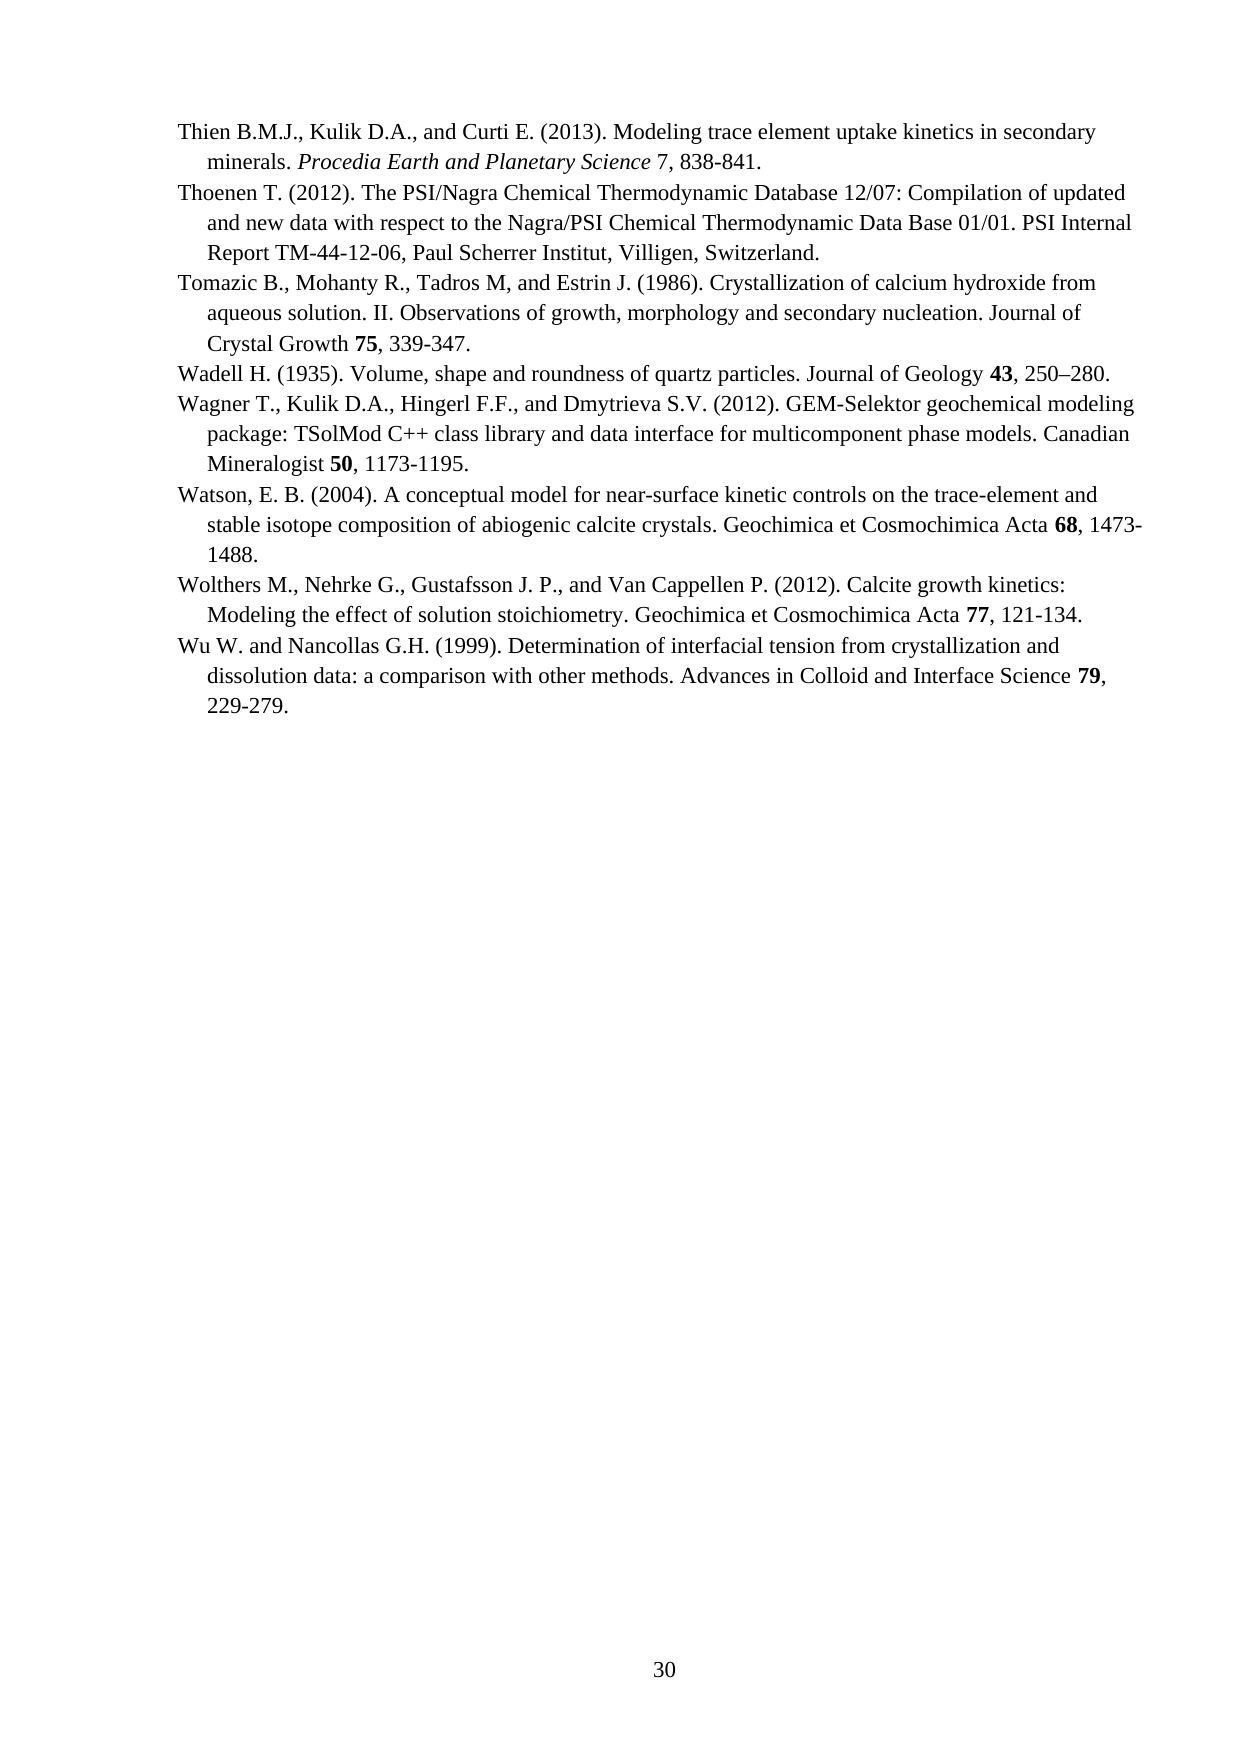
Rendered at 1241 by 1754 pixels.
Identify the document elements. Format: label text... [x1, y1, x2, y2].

text Wagner T., Kulik D.A., Hingerl F.F., and Dmytrieva S.V. (2012). GEM-Selektor geochemical modeling package: TSolMod C++ class library and data interface for multicomponent phase models. Canadian Mineralogist 50, 1173-1195. [177, 390, 1152, 477]
text Thoenen T. (2012). The PSI/Nagra Chemical Thermodynamic Database 12/07: Compilation of updated and new data with respect to the Nagra/PSI Chemical Thermodynamic Data Base 01/01. PSI Internal Report TM-44-12-06, Paul Scherrer Institut, Villigen, Switzerland. [177, 178, 1152, 265]
text Wadell H. (1935). Volume, shape and roundness of quartz particles. Journal of Geology 43, 250–280. [177, 360, 1152, 386]
text Watson, E. B. (2004). A conceptual model for near-surface kinetic controls on the trace-element and stable isotope composition of abiogenic calcite crystals. Geochimica et Cosmochimica Acta 68, 1473-1488. [177, 481, 1152, 567]
text Wolthers M., Nehrke G., Gustafsson J. P., and Van Cappellen P. (2012). Calcite growth kinetics: Modeling the effect of solution stoichiometry. Geochimica et Cosmochimica Acta 77, 121-134. [177, 571, 1152, 628]
text Wu W. and Nancollas G.H. (1999). Determination of interfacial tension from crystallization and dissolution data: a comparison with other methods. Advances in Colloid and Interface Science 79, 229-279. [177, 632, 1152, 718]
text Thien B.M.J., Kulik D.A., and Curti E. (2013). Modeling trace element uptake kinetics in secondary minerals. Procedia Earth and Planetary Science 7, 838-841. [177, 118, 1152, 175]
text Tomazic B., Mohanty R., Tadros M, and Estrin J. (1986). Crystallization of calcium hydroxide from aqueous solution. II. Observations of growth, morphology and secondary nucleation. Journal of Crystal Growth 75, 339-347. [177, 269, 1152, 356]
